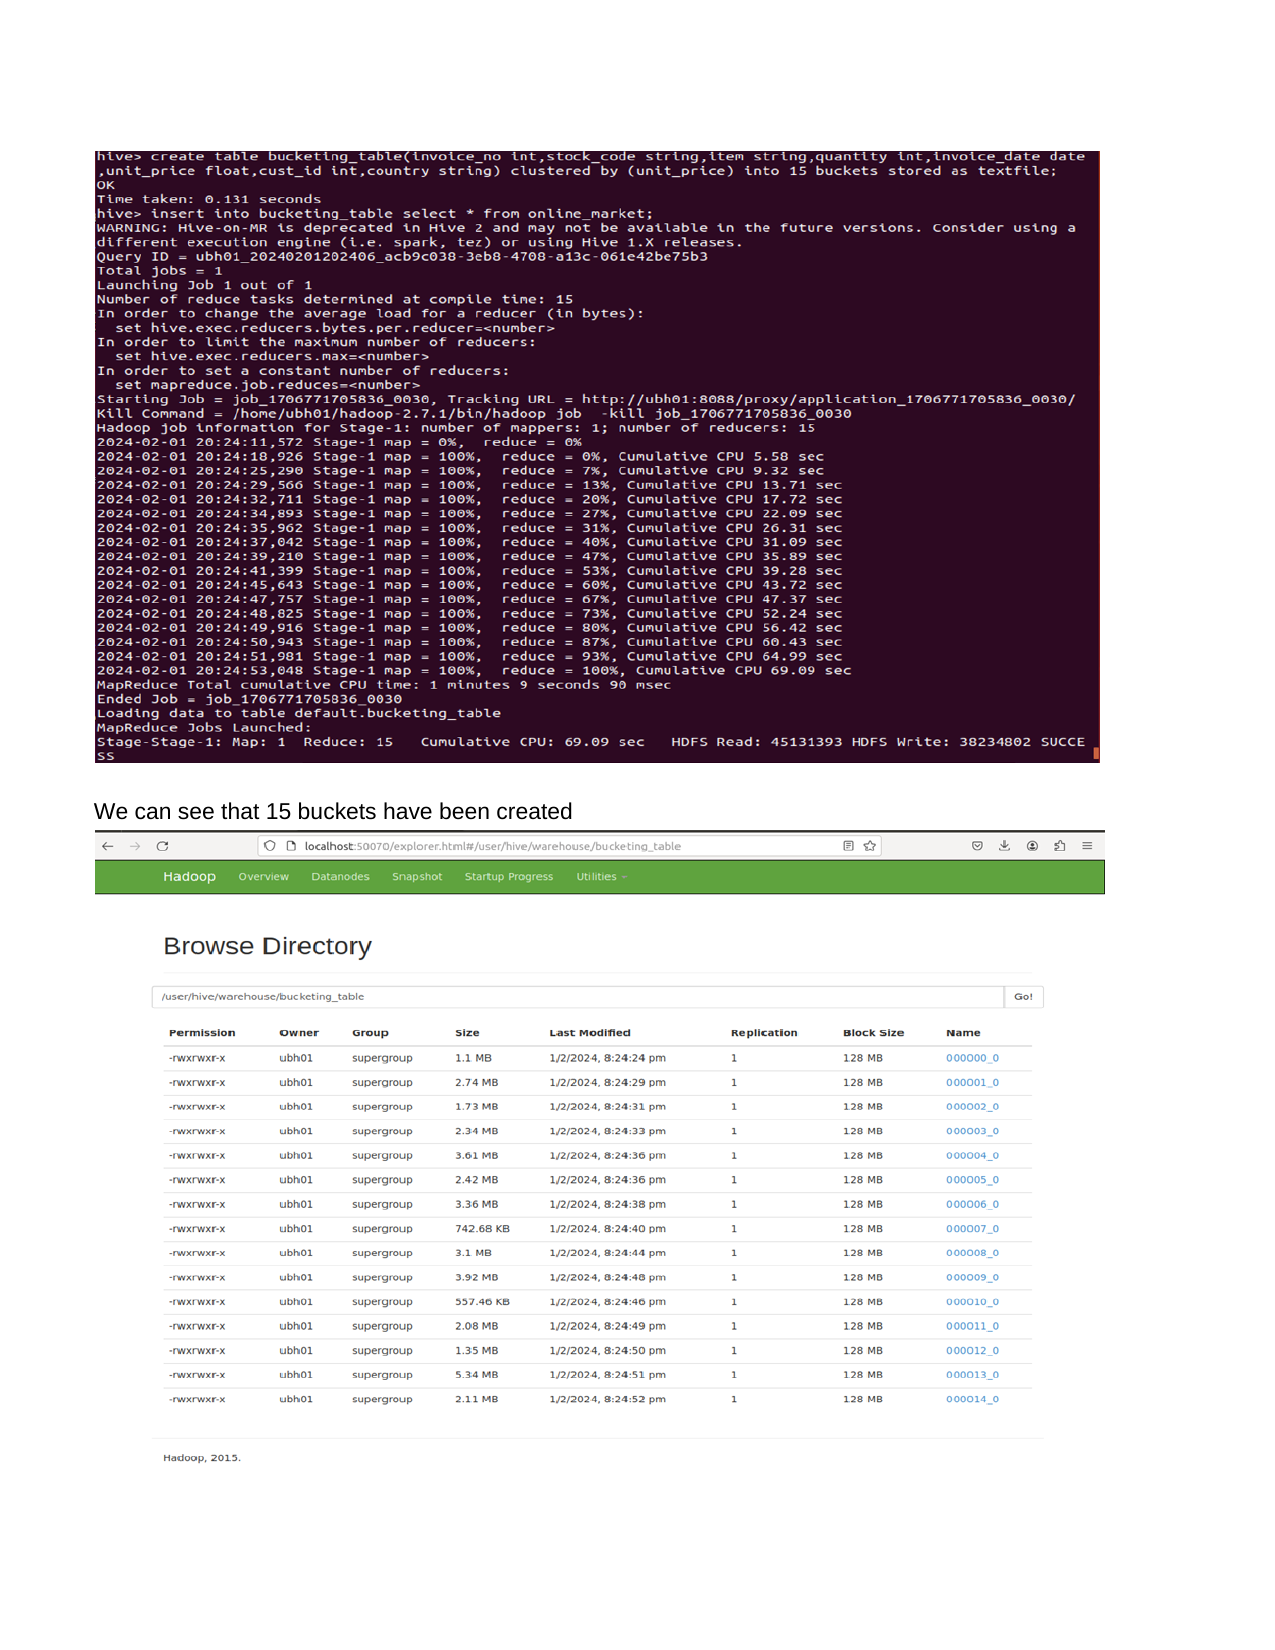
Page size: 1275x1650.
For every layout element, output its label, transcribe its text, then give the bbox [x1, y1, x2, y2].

picture [93, 828, 1108, 1479]
picture [93, 150, 1101, 764]
text We can see that 15 buckets have been created [94, 798, 1125, 824]
